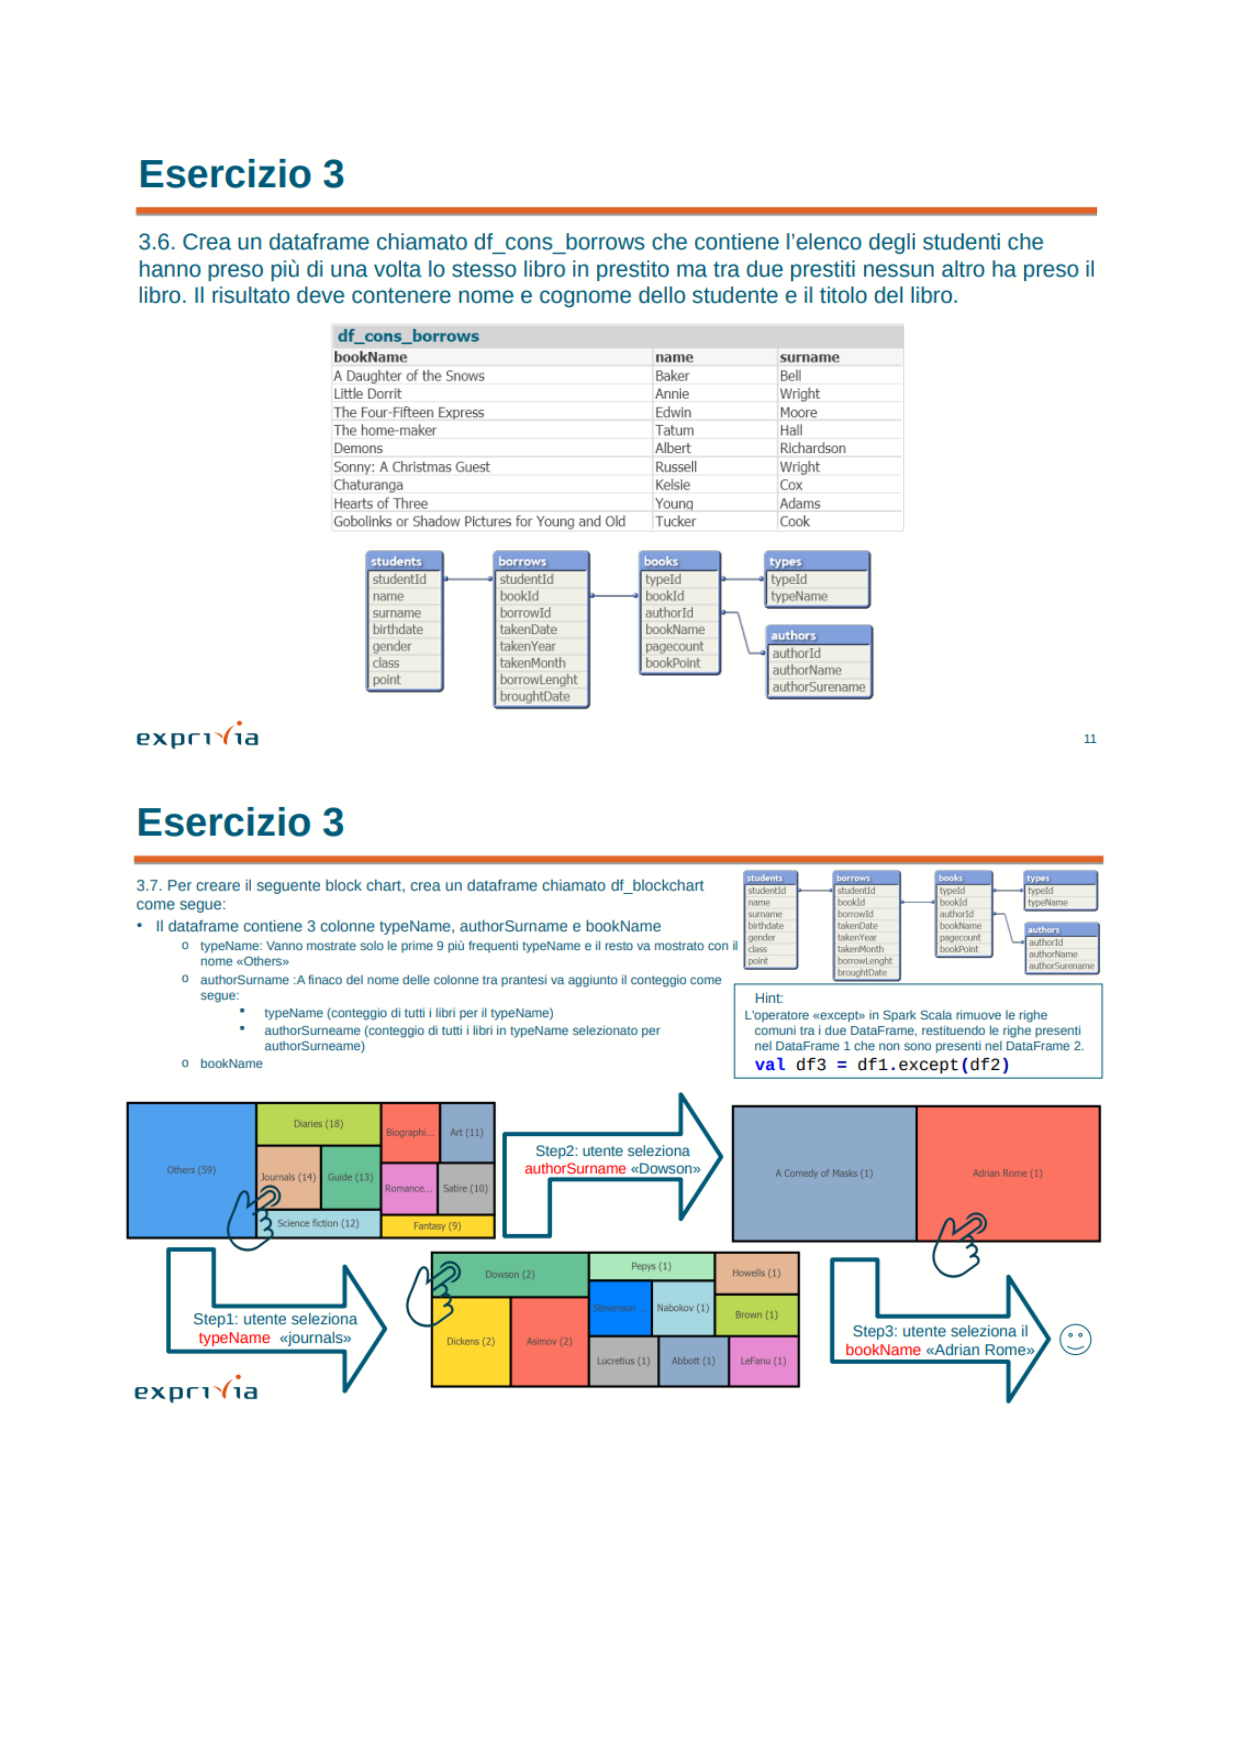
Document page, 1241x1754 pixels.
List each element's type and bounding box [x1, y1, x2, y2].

picture [118, 147, 1121, 766]
picture [118, 784, 1121, 1408]
